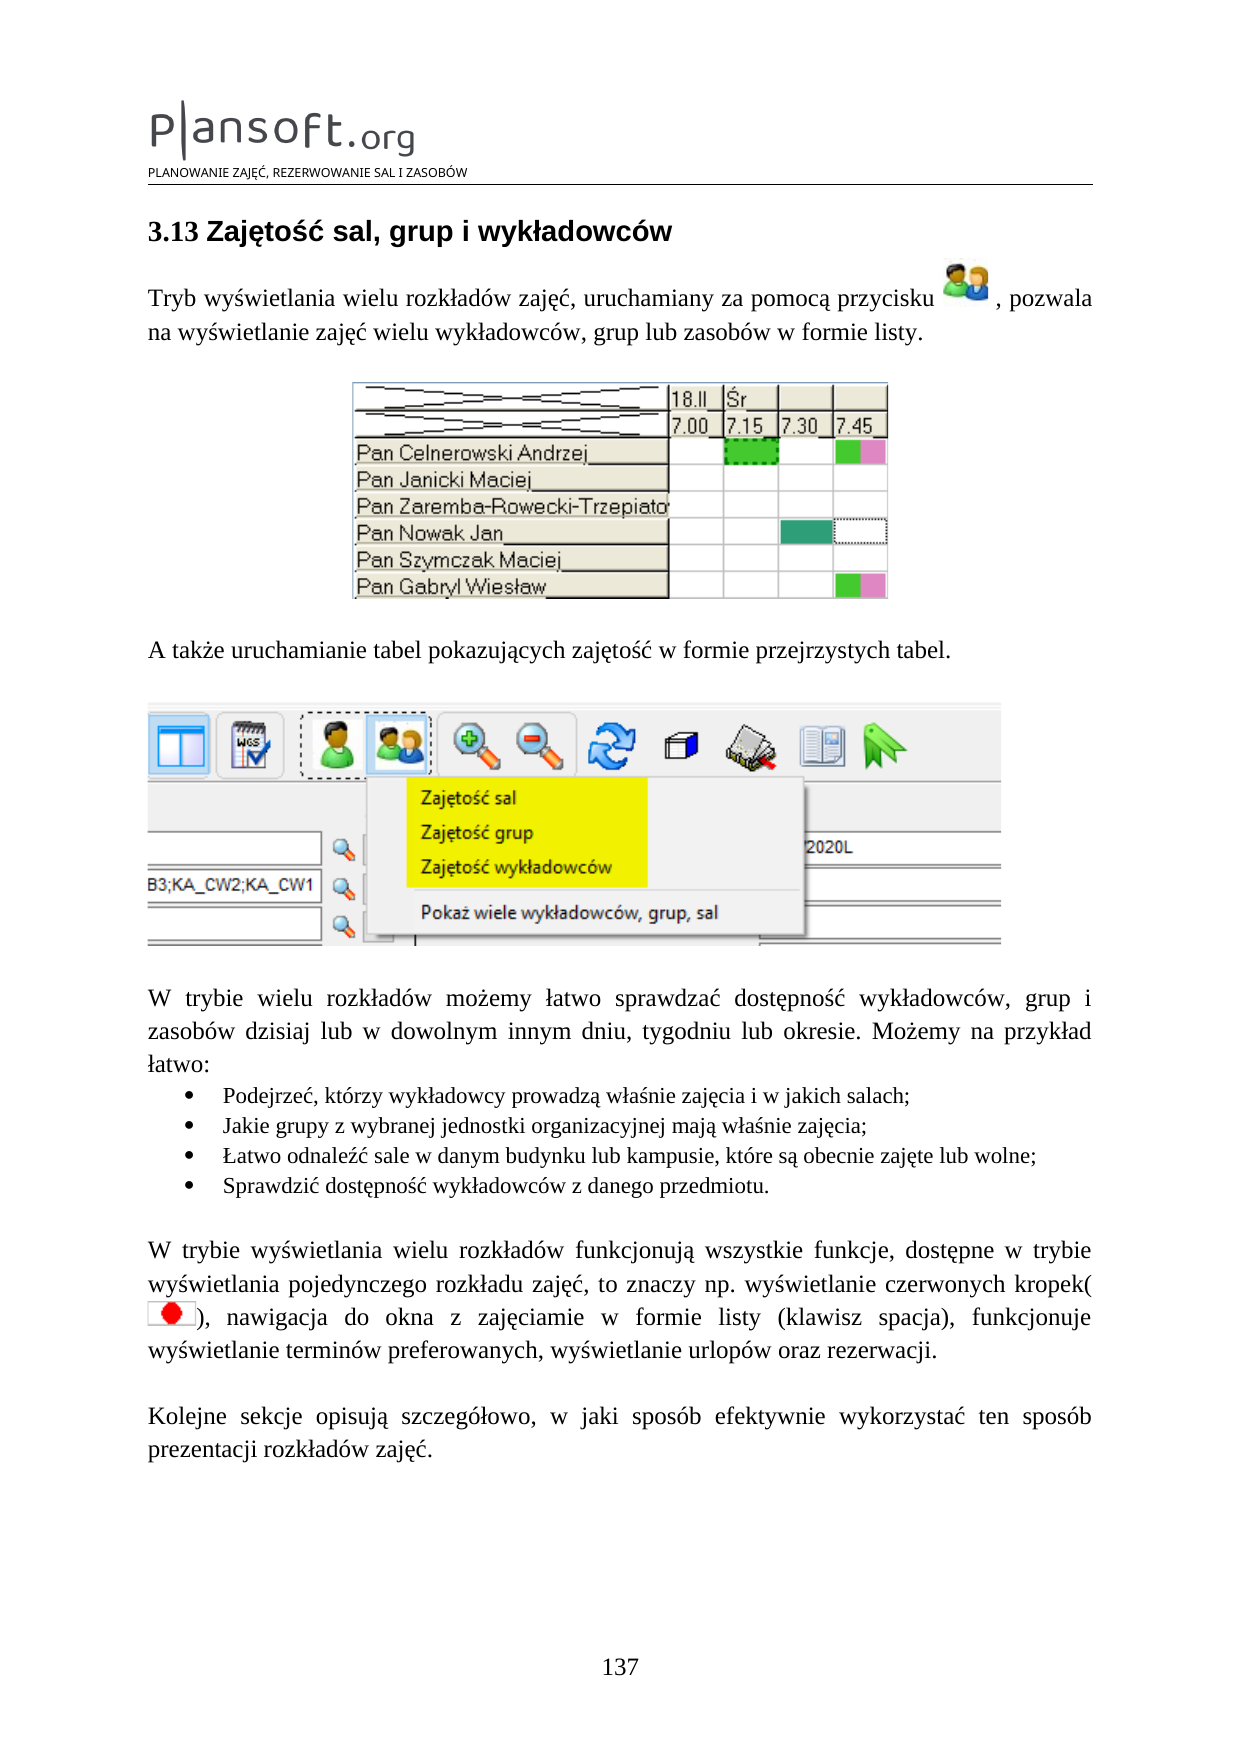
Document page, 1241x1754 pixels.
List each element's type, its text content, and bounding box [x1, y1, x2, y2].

picture [147, 1301, 197, 1326]
picture [147, 73, 418, 165]
text Tryb wyświetlania wielu rozkładów zajęć, uruchamiany za pomocą przycisku , pozwala na wyświetlanie zajęć wielu wykładowców, grup lub zasobów w formie listy. [148, 258, 1093, 345]
list Sprawdzić dostępność wykładowców z danego przedmiotu. [185, 1172, 1093, 1199]
picture [942, 258, 989, 307]
text W trybie wyświetlania wielu rozkładów funkcjonują wszystkie funkcje, dostępne w trybie wyświetlania pojedynczego rozkładu zajęć, to znaczy np. wyświetlanie czerwonych kropek(), nawigacja do okna z zajęciamie w formie listy (klawisz spacja), funkcjonuje wyświetlanie terminów preferowanych, wyświetlanie urlopów oraz rezerwacji. [148, 1236, 1093, 1363]
list Łatwo odnaleźć sale w danym budynku lub kampusie, które są obecnie zajęte lub wolne; [185, 1142, 1093, 1168]
picture [147, 701, 1002, 946]
list Podejrzeć, którzy wykładowcy prowadzą właśnie zajęcia i w jakich salach; [185, 1082, 1093, 1108]
text Kolejne sekcje opisują szczegółowo, w jaki sposób efektywnie wykorzystać ten sposób prezentacji rozkładów zajęć. [148, 1401, 1093, 1463]
text A także uruchamianie tabel pokazujących zajętość w formie przejrzystych tabel. [148, 636, 1093, 664]
list Jakie grupy z wybranej jednostki organizacyjnej mają właśnie zajęcia; [185, 1112, 1093, 1138]
subtitle Zajętość sal, grup i wykładowców [148, 213, 1093, 247]
picture [352, 382, 889, 599]
text W trybie wielu rozkładów możemy łatwo sprawdzać dostępność wykładowców, grup i zasobów dzisiaj lub w dowolnym innym dniu, tygodniu lub okresie. Możemy na przykład łatwo: [148, 983, 1093, 1077]
